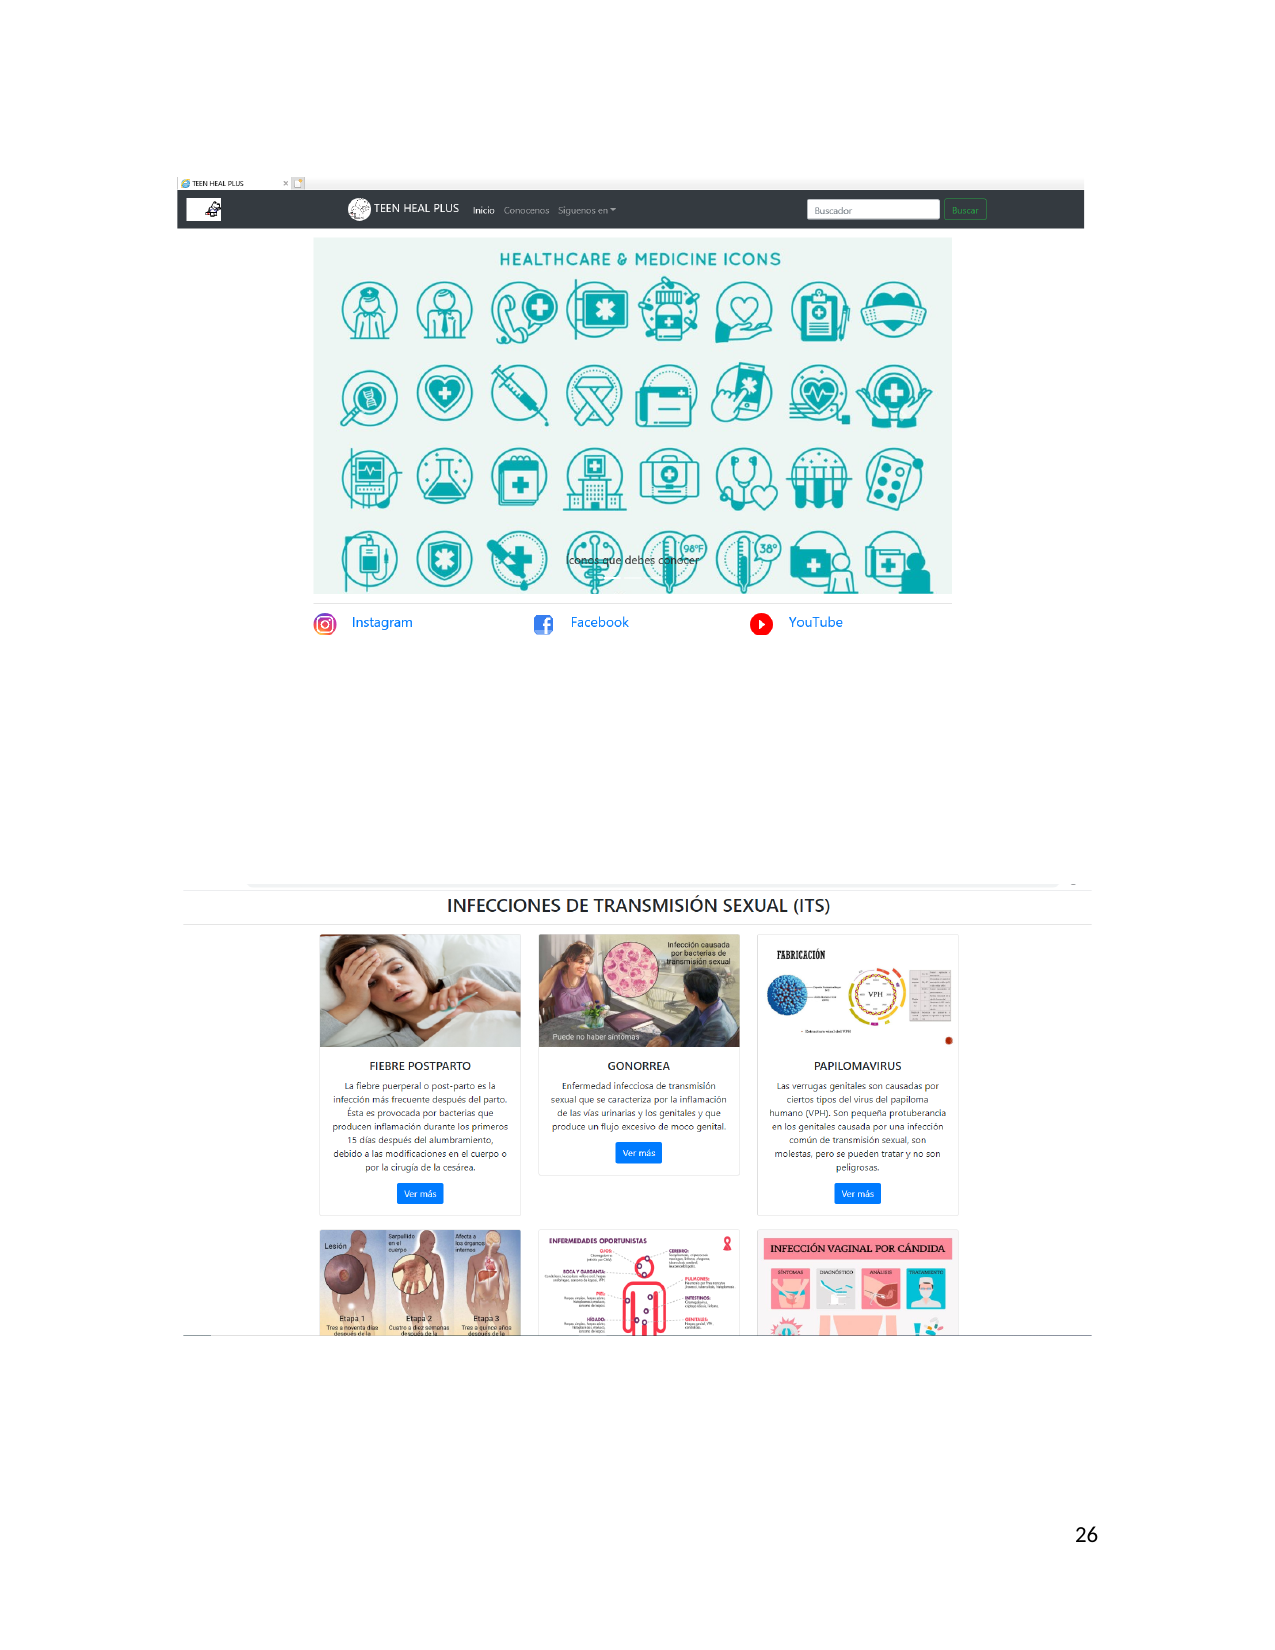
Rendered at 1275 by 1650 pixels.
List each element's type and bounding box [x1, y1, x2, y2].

picture [183, 884, 1092, 1336]
picture [177, 177, 1085, 635]
